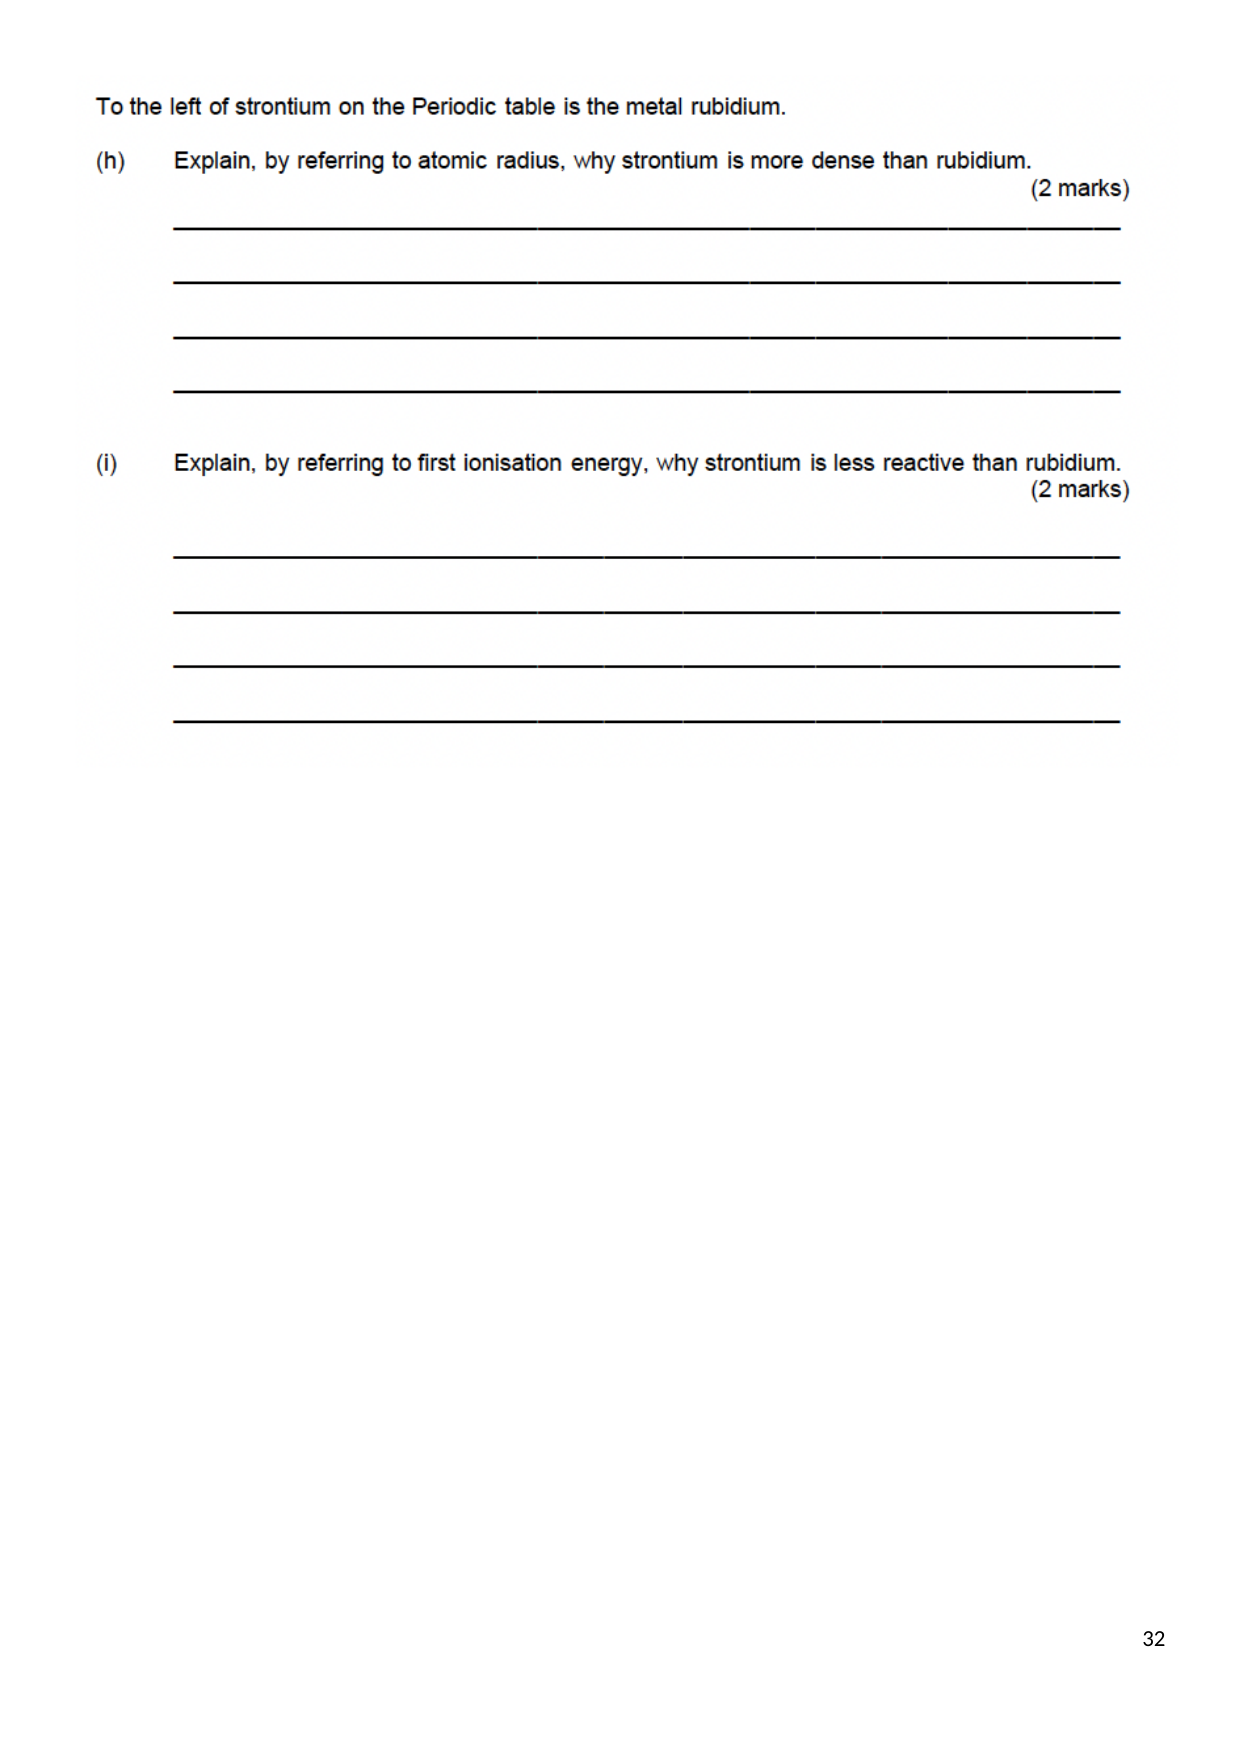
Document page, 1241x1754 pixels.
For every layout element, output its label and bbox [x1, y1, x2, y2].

picture [75, 75, 1180, 768]
